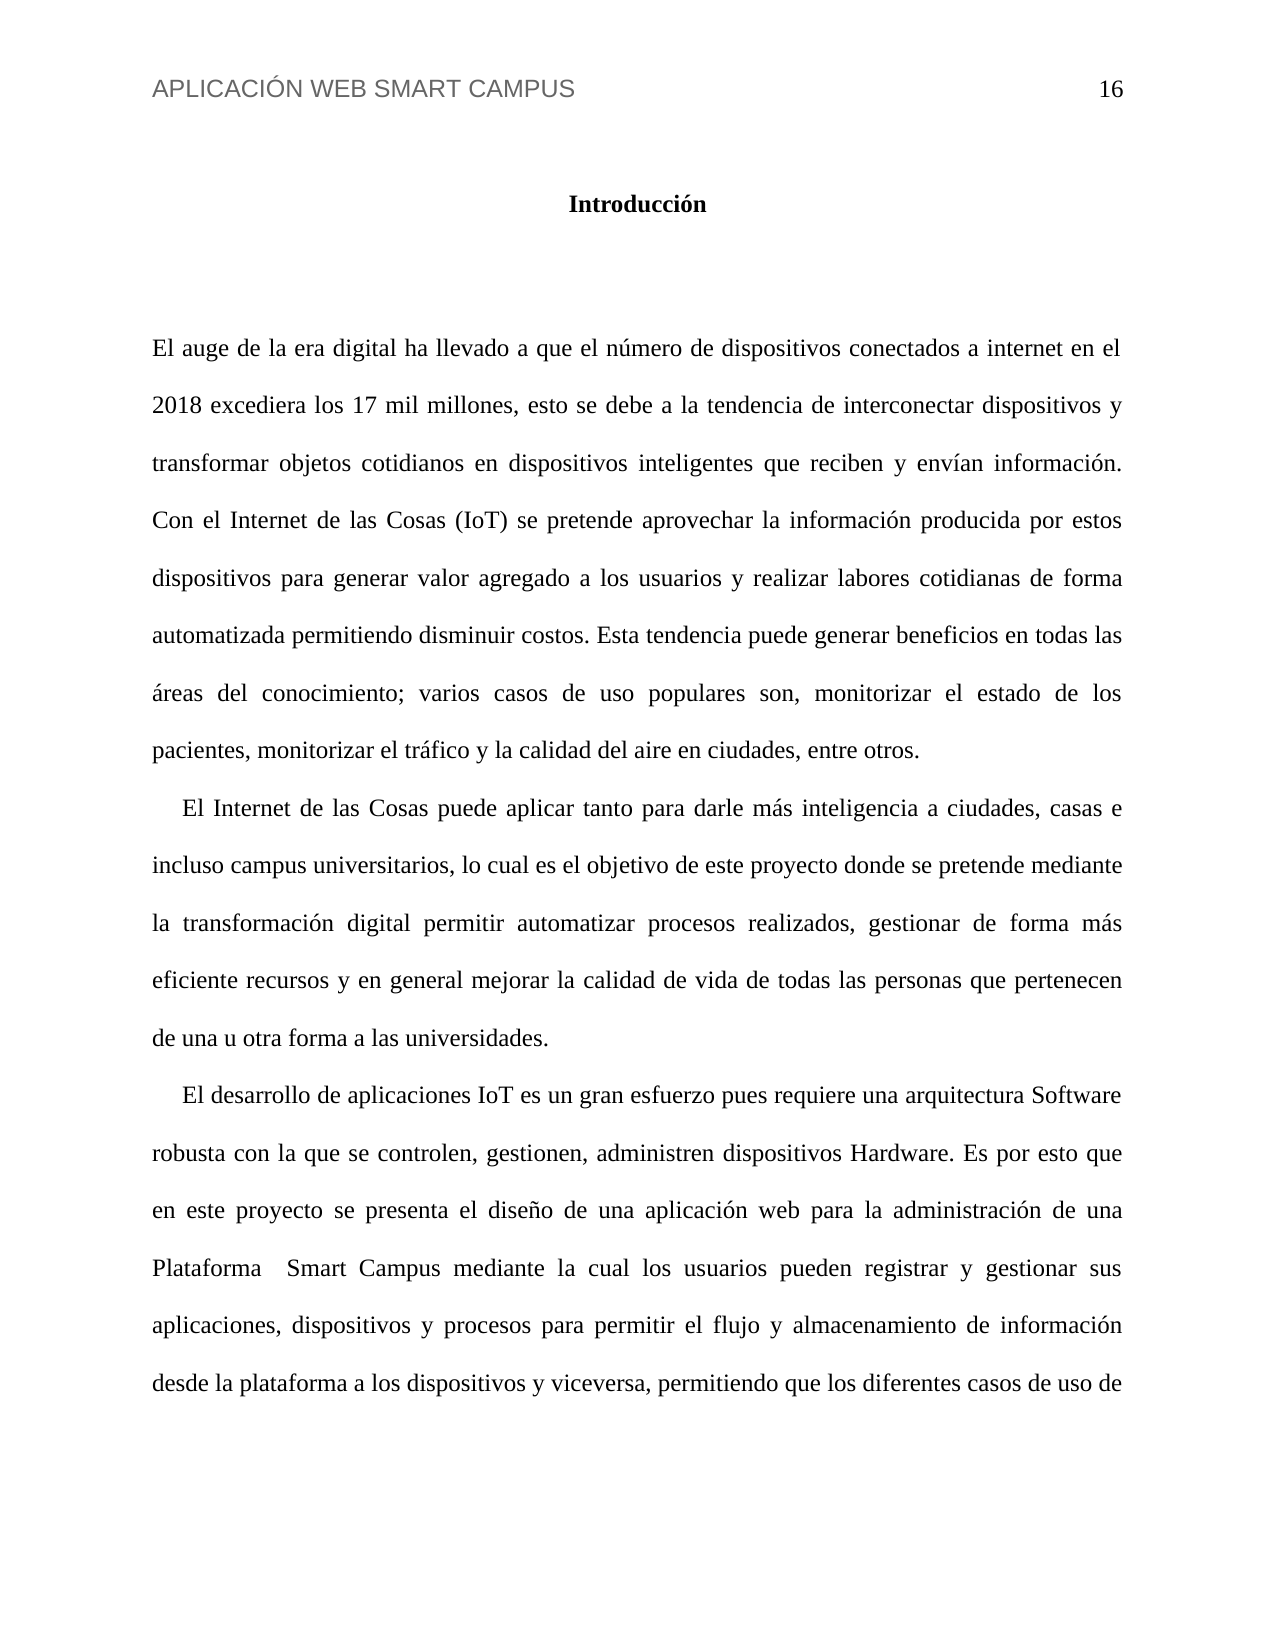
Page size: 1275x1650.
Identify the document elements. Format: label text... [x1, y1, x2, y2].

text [152, 1081, 1123, 1397]
subtitle Introducción [152, 189, 1123, 218]
text El auge de la era digital ha llevado a que el número de dispositivos conectados a internet en el 2018 excediera los 17 mil millones, esto se debe a la tendencia de interconectar dispositivos y transformar objetos cotidianos en dispositivos inteligentes que reciben y envían información. Con el Internet de las Cosas (IoT) se pretende aprovechar la información producida por estos dispositivos para generar valor agregado a los usuarios y realizar labores cotidianas de forma automatizada permitiendo disminuir costos. Esta tendencia puede generar beneficios en todas las áreas del conocimiento; varios casos de uso populares son, monitorizar el estado de los pacientes, monitorizar el tráfico y la calidad del aire en ciudades, entre otros. [152, 333, 1123, 764]
text El Internet de las Cosas puede aplicar tanto para darle más inteligencia a ciudades, casas e incluso campus universitarios, lo cual es el objetivo de este proyecto donde se pretende mediante la transformación digital permitir automatizar procesos realizados, gestionar de forma más eficiente recursos y en general mejorar la calidad de vida de todas las personas que pertenecen de una u otra forma a las universidades. [152, 793, 1123, 1052]
